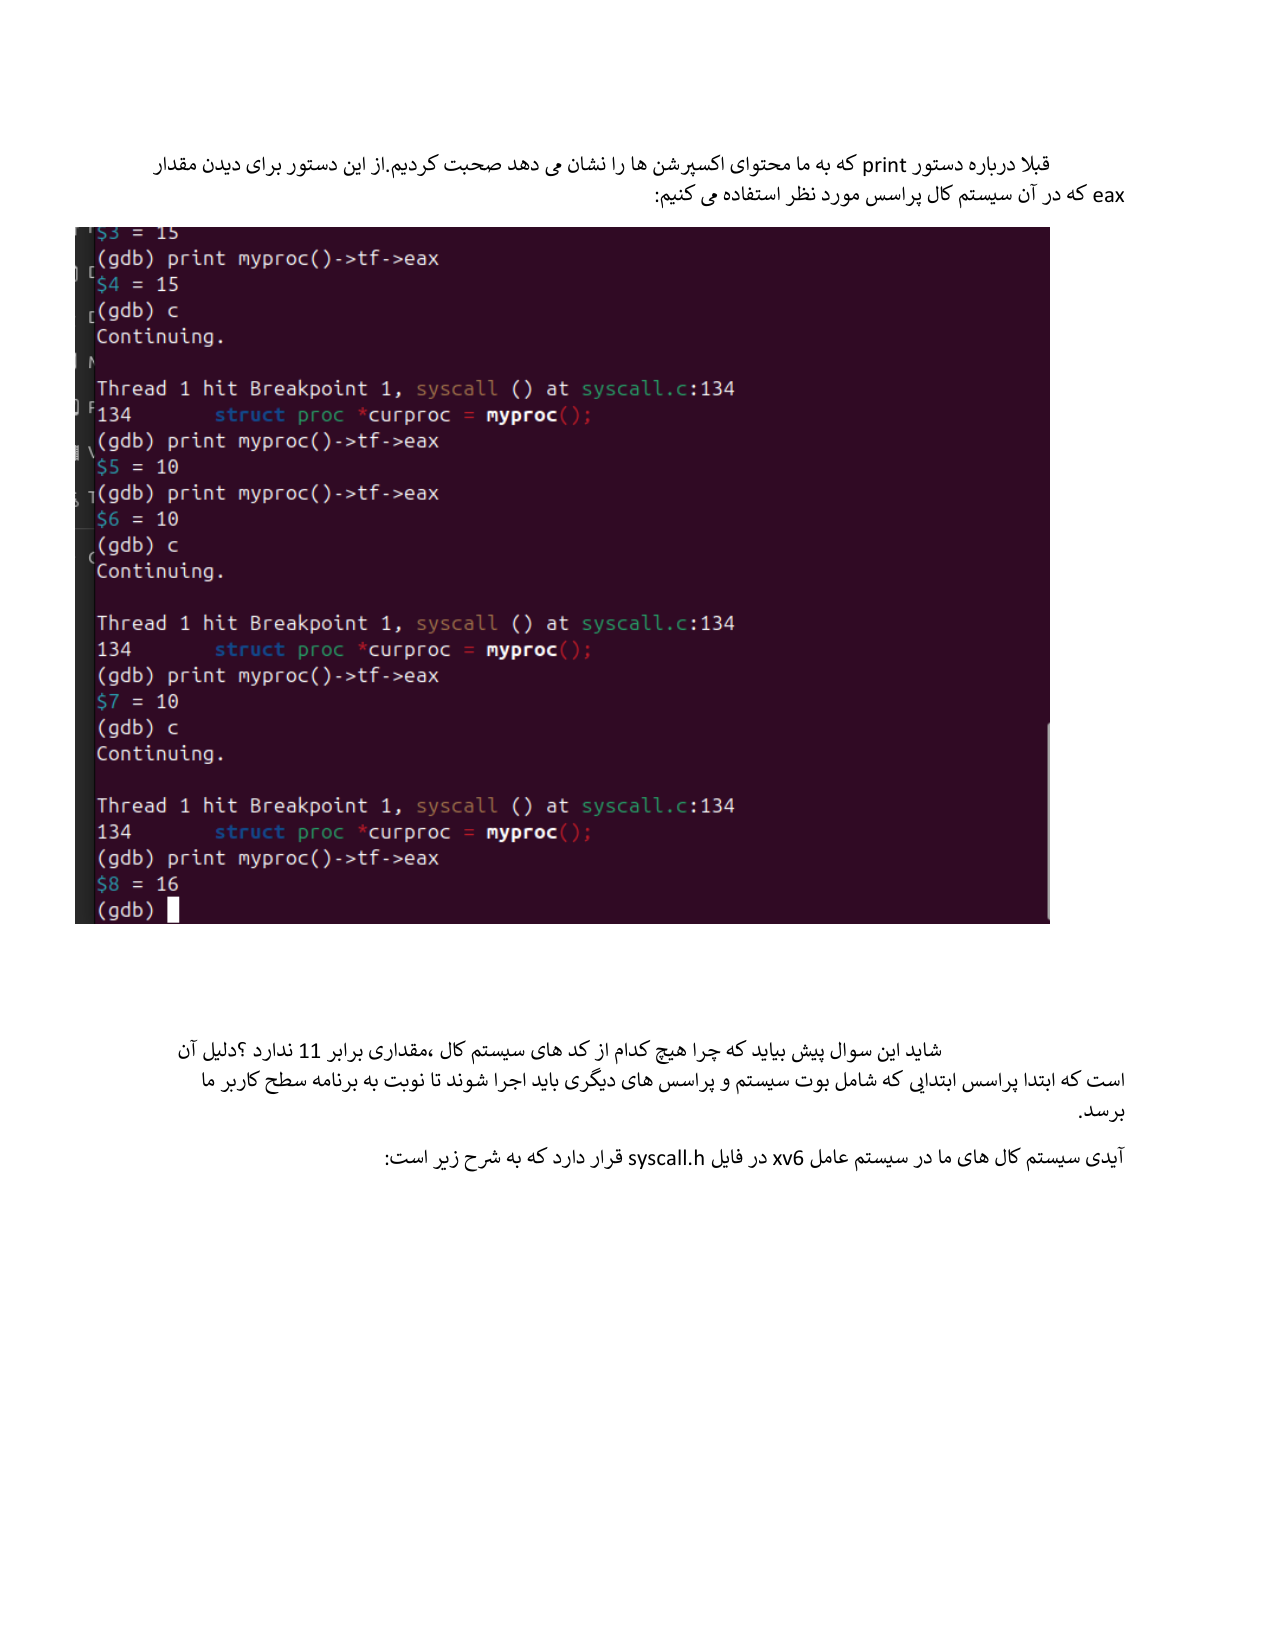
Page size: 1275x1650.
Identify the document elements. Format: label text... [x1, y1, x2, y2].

text آیدی سیستم کال های ما در سیستم عامل xv6 در فایل syscall.h قرار دارد که به شرح زیر است: [150, 1143, 1125, 1171]
text قبلا درباره دستور print که به ما محتوای اکسپرشن ها را نشان می دهد صحبت کردیم.از این دستور برای دیدن مقدار eax که در آن سیستم کال پراسس مورد نظر استفاده می کنیم: [150, 150, 1125, 208]
text شاید این سوال پیش بیاید که چرا هیچ کدام از کد های سیستم کال ،مقداری برابر 11 ندارد ؟دلیل آن است که ابتدا پراسس ابتدایی که شامل بوت سیستم و پراسس های دیگری باید اجرا شوند تا نوبت به برنامه سطح کاربر ما برسد. [150, 1036, 1125, 1124]
picture [75, 227, 1050, 924]
